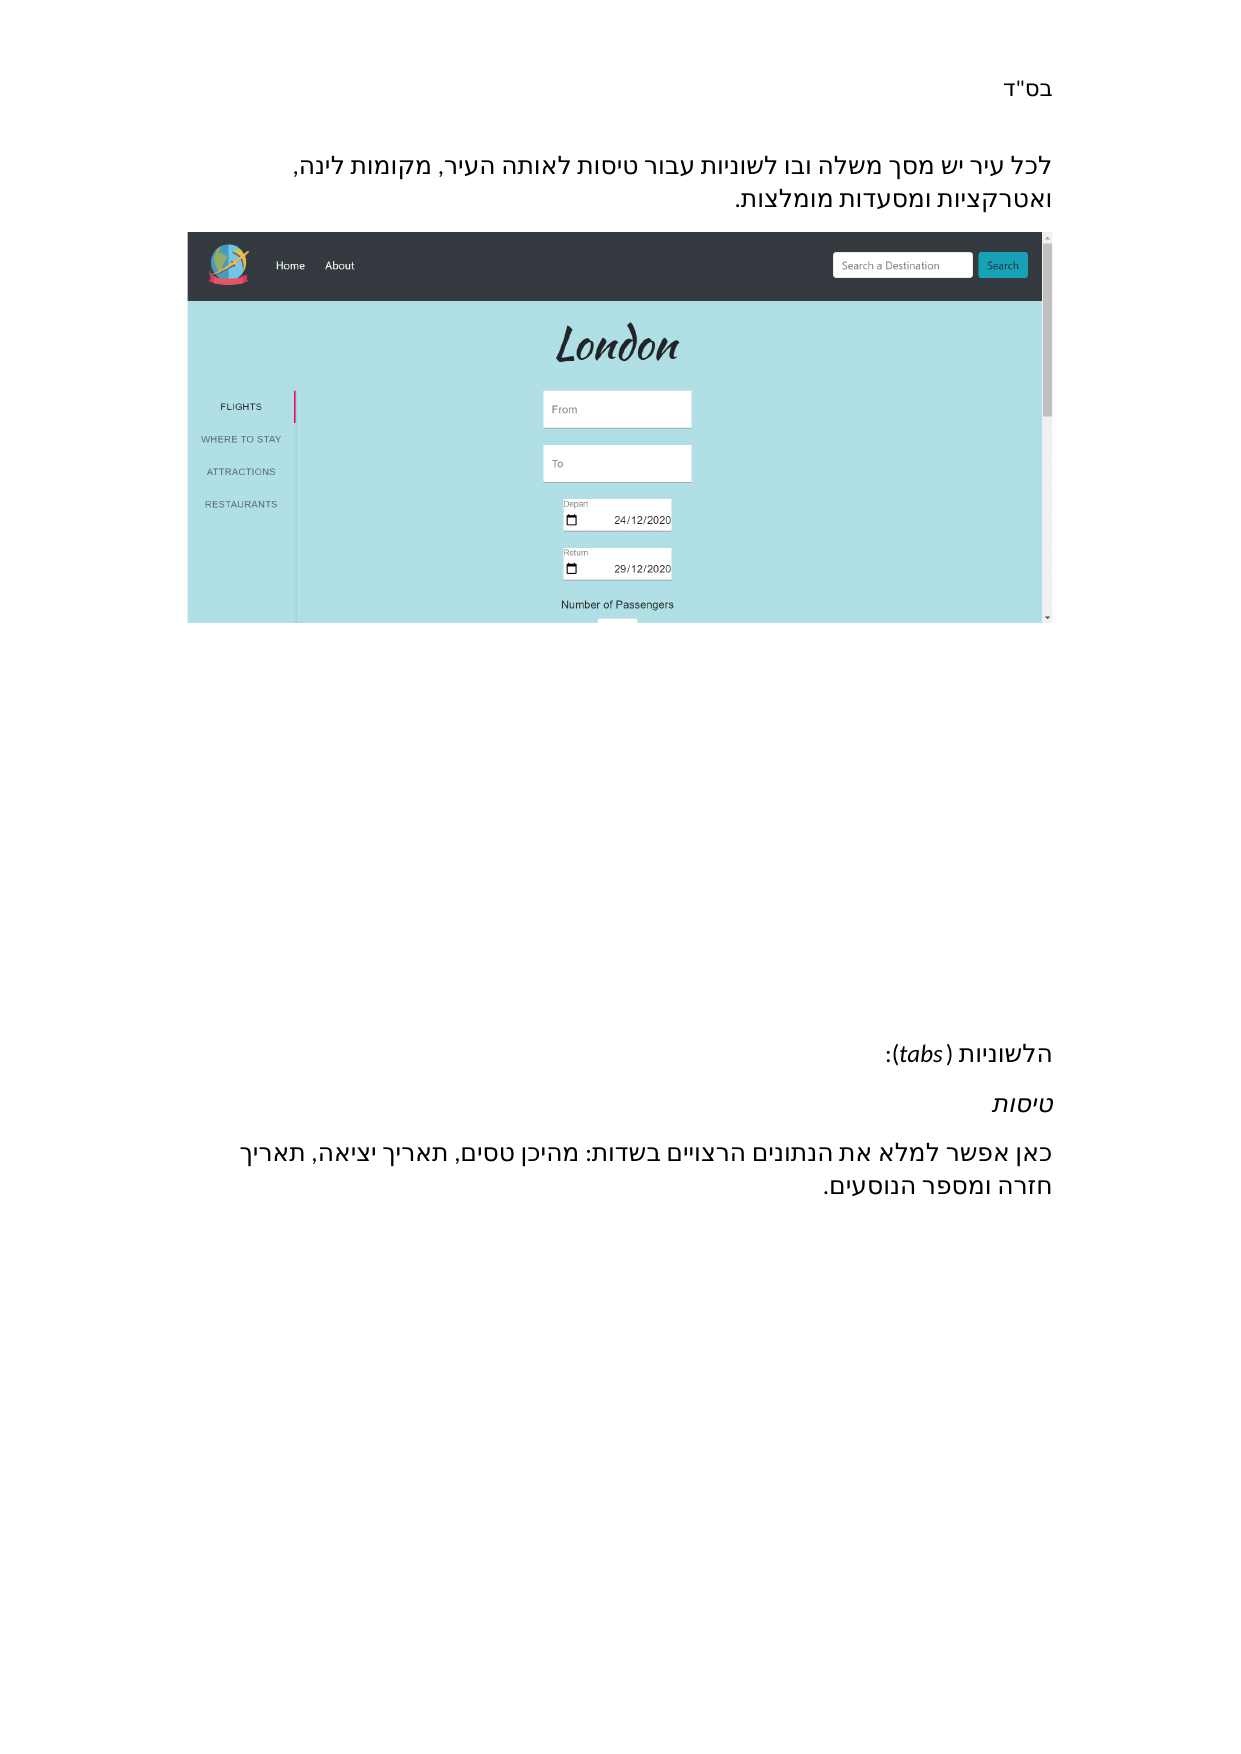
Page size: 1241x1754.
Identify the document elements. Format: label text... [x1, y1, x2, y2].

text כאן אפשר למלא את הנתונים הרצויים בשדות: מהיכן טסים, תאריך יציאה, תאריך חזרה ומספר הנוסעים. [187, 1137, 1053, 1201]
text לכל עיר יש מסך משלה ובו לשוניות עבור טיסות לאותה העיר, מקומות לינה, ואטרקציות ומסעדות מומלצות. [187, 150, 1053, 213]
text הלשוניות (tabs): [187, 1038, 1053, 1069]
text טיסות [187, 1088, 1053, 1118]
picture [187, 232, 1053, 623]
